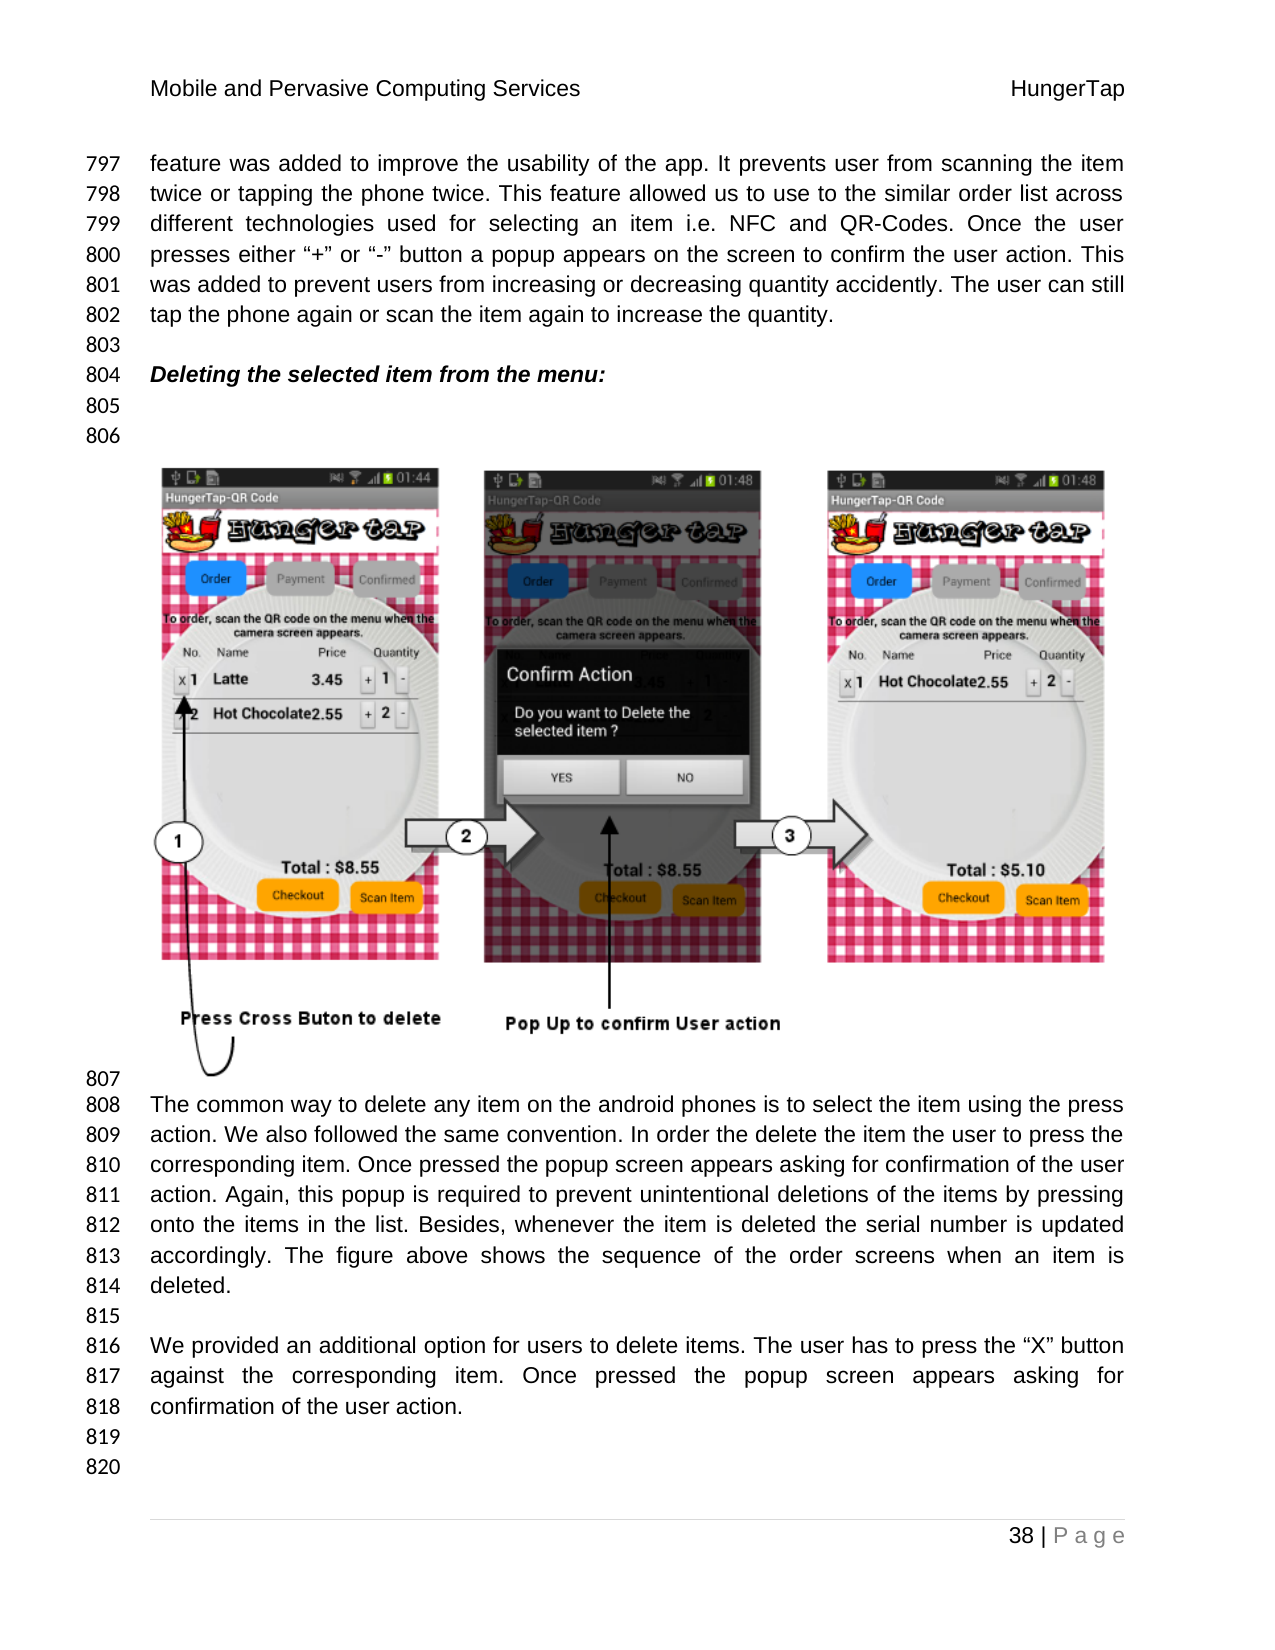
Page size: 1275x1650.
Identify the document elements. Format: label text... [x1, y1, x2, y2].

text The common way to delete any item on the android phones is to select the item using the press action. We also followed the same convention. In order the delete the item the user to press the corresponding item. Once pressed the popup screen appears asking for confirmation of the user action. Again, this popup is required to prevent unintentional deletions of the items by pressing onto the items in the list. Besides, whenever the item is deleted the serial number is updated accordingly. The figure above shows the sequence of the order screens when an item is deleted. [150, 1091, 1125, 1298]
text We provided an additional option for users to delete items. The user has to press the “X” button against the corresponding item. Once pressed the popup screen appears asking for confirmation of the user action. [150, 1332, 1125, 1419]
subtitle Deleting the selected item from the menu: [150, 361, 1125, 388]
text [150, 150, 1125, 327]
